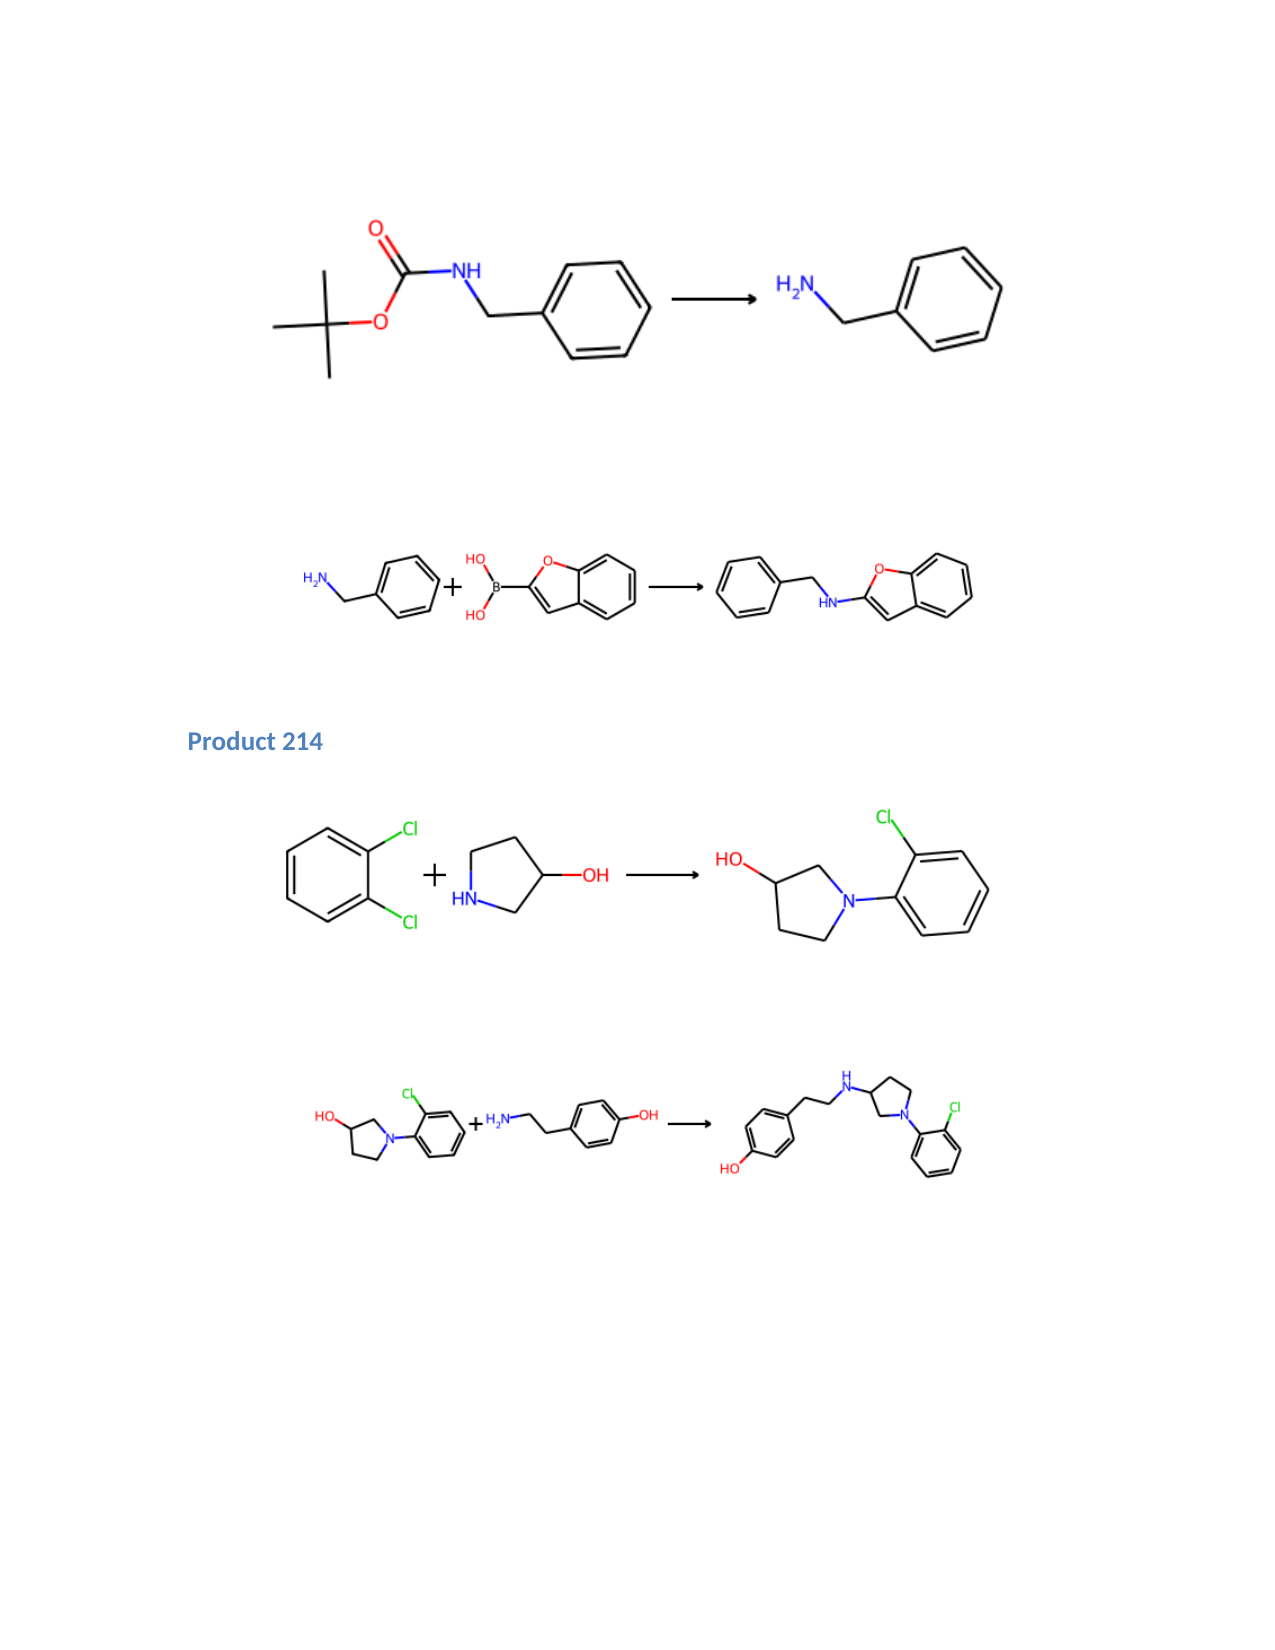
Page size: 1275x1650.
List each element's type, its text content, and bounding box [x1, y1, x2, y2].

picture [187, 474, 1088, 700]
subtitle Product 214 [187, 724, 1087, 757]
picture [187, 1012, 1088, 1237]
picture [187, 762, 1088, 988]
picture [187, 150, 1088, 450]
